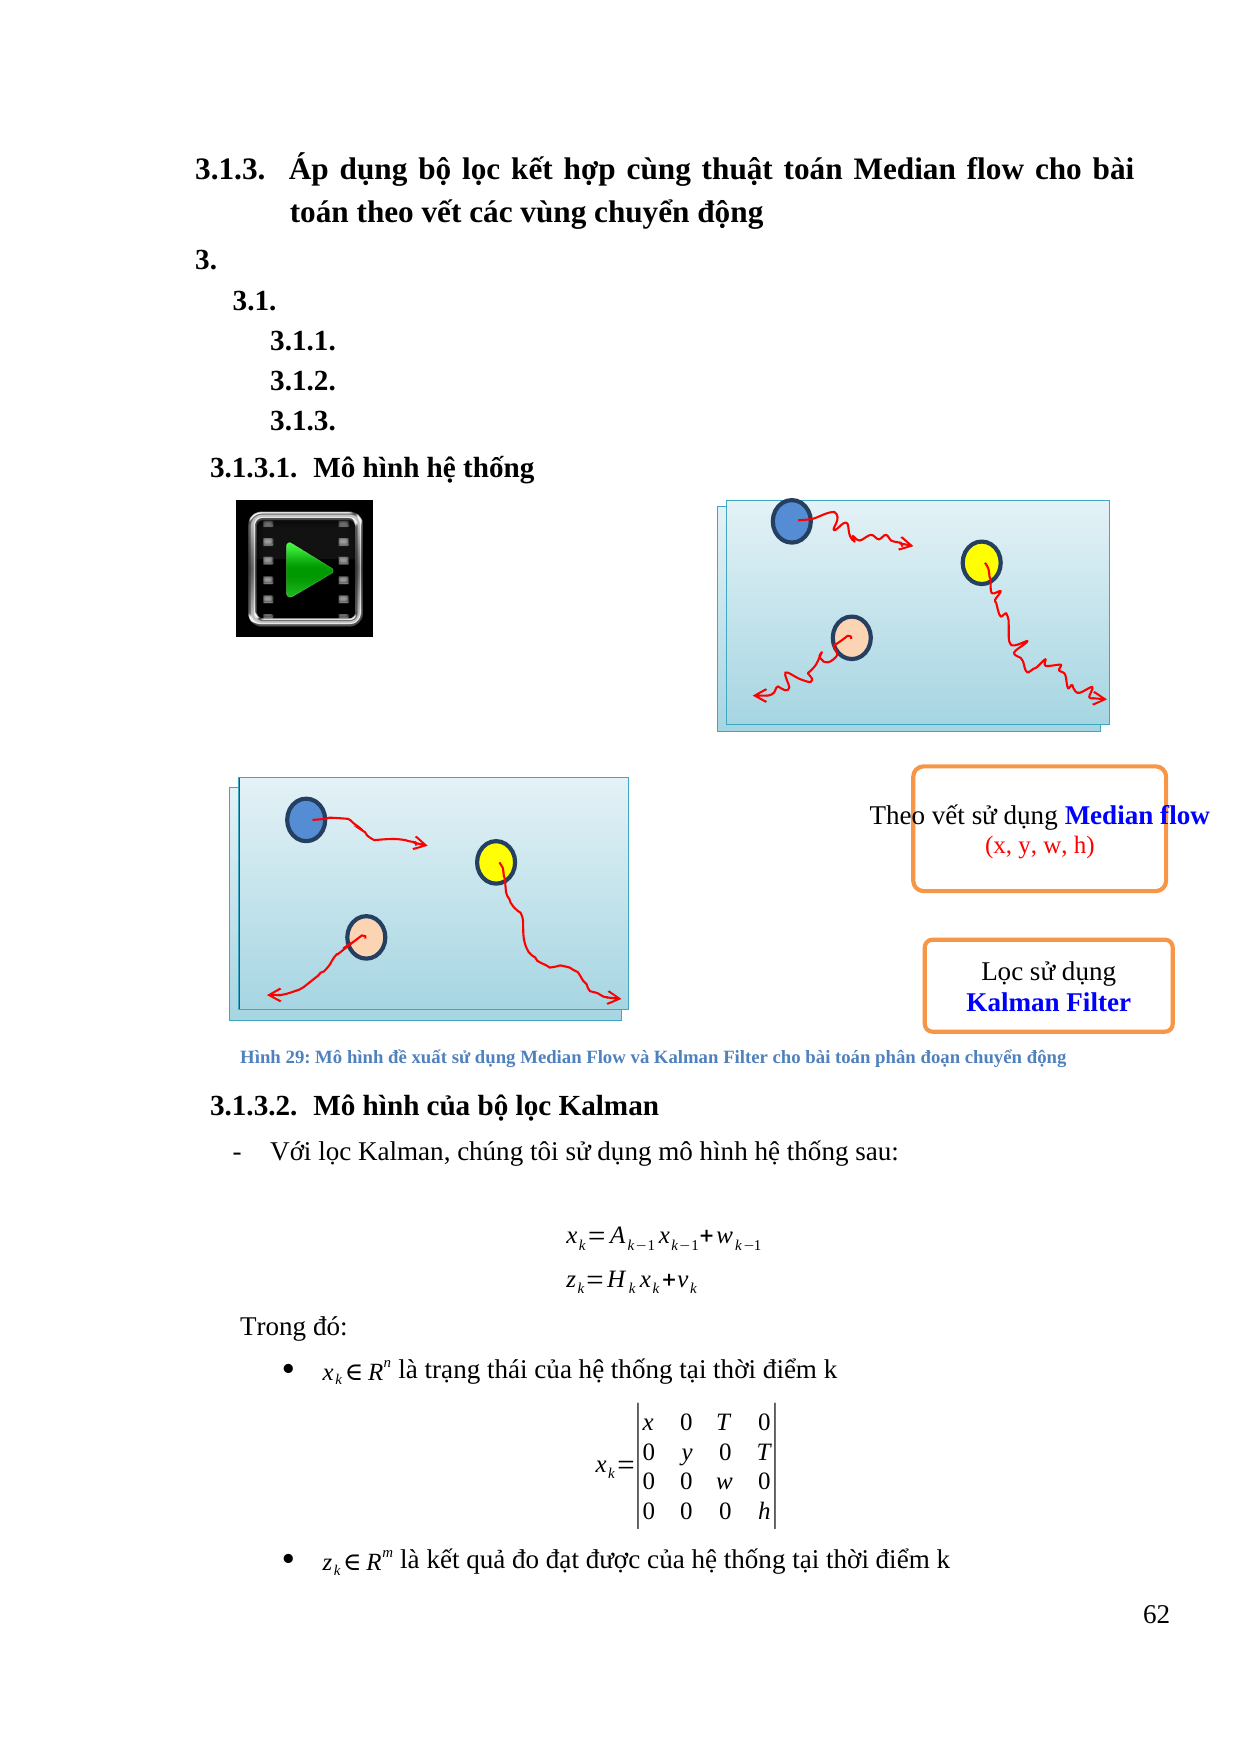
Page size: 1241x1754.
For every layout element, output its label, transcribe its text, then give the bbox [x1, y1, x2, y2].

text Trong đó: [195, 1309, 1135, 1341]
subtitle Mô hình hệ thống [210, 450, 1135, 483]
subtitle Mô hình của bộ lọc Kalman [210, 1088, 1135, 1122]
picture [237, 501, 372, 636]
list là kết quả đo đạt được của hệ thống tại thời điểm k [284, 1543, 1135, 1579]
list là trạng thái của hệ thống tại thời điểm k [284, 1353, 1135, 1389]
list Với lọc Kalman, chúng tôi sử dụng mô hình hệ thống sau: [232, 1135, 1135, 1166]
subtitle Áp dụng bộ lọc kết hợp cùng thuật toán Median flow cho bài toán theo vết các vùng chuyển động [195, 150, 1135, 229]
